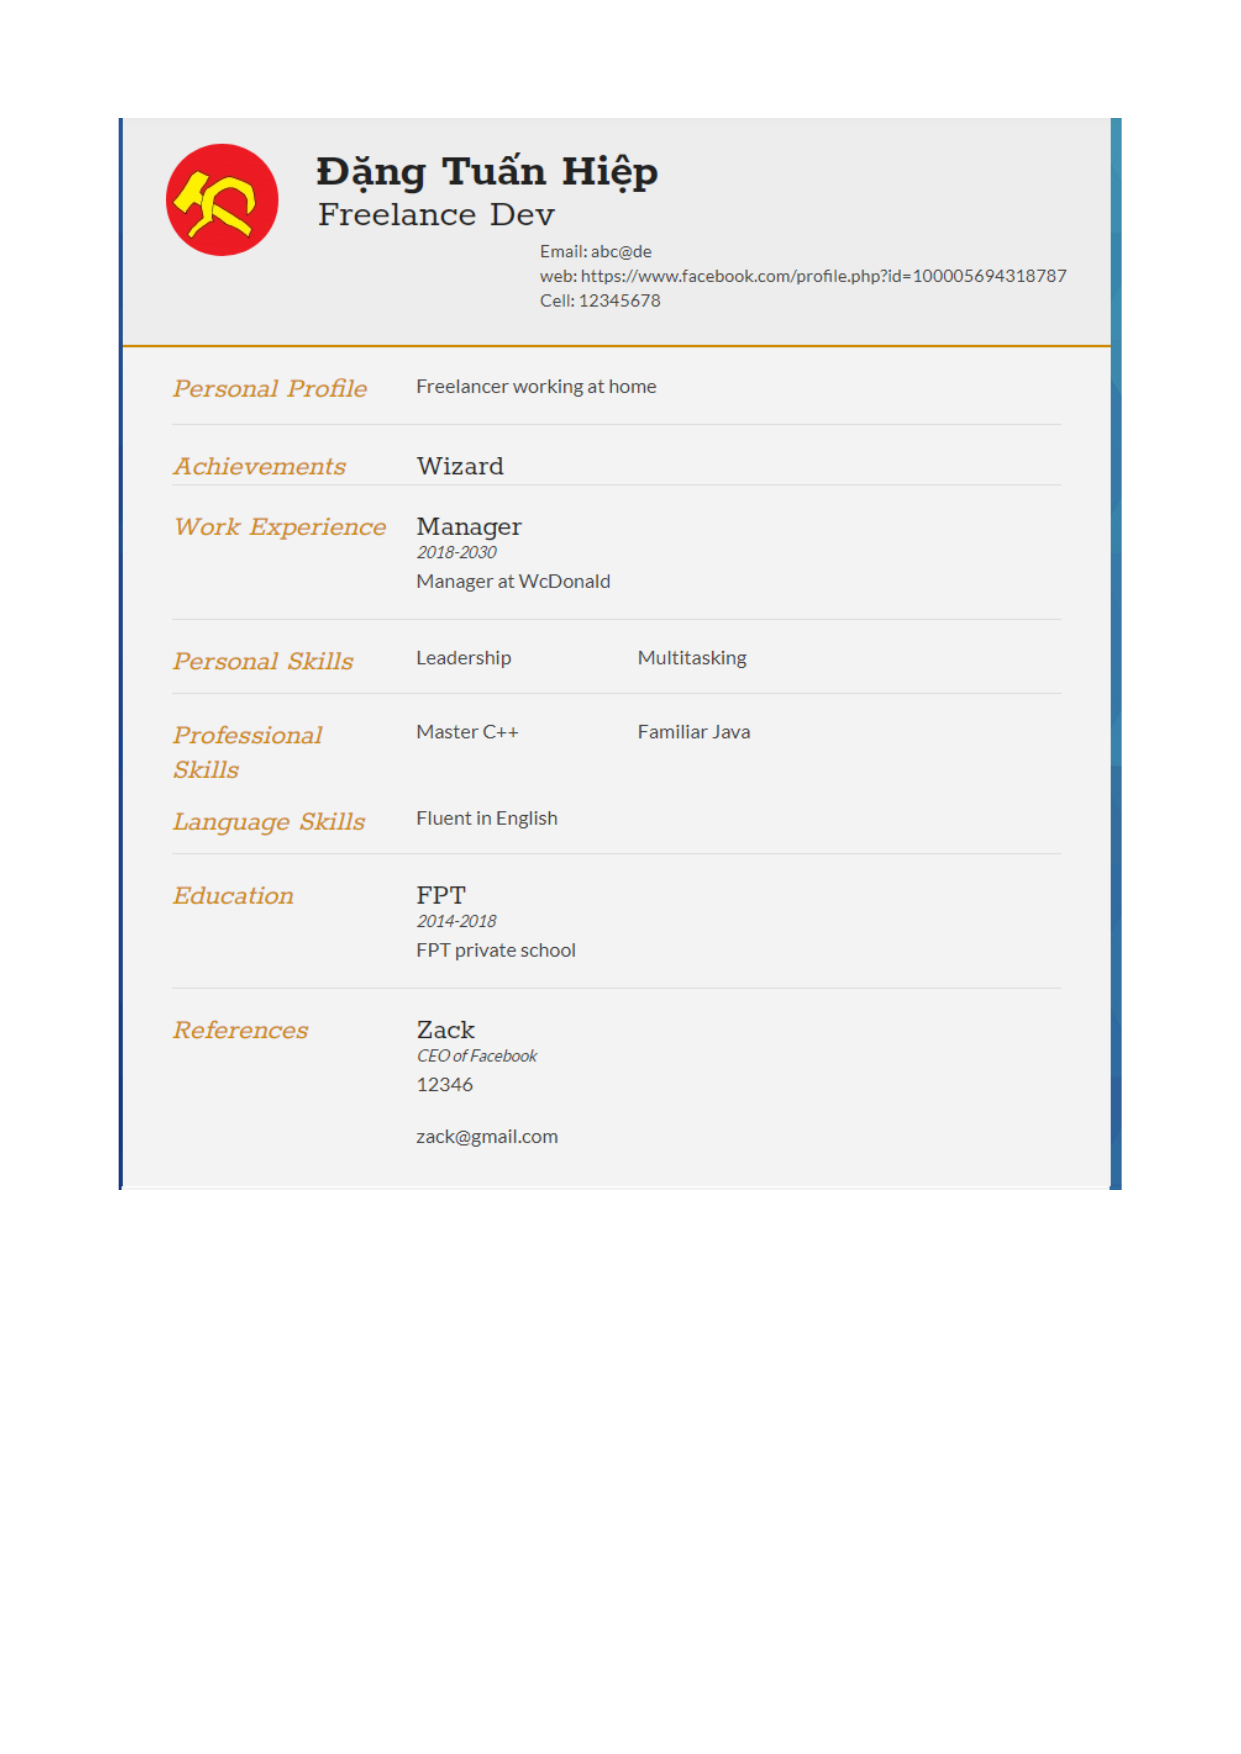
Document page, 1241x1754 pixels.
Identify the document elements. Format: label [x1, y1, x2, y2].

picture [118, 118, 1122, 1190]
